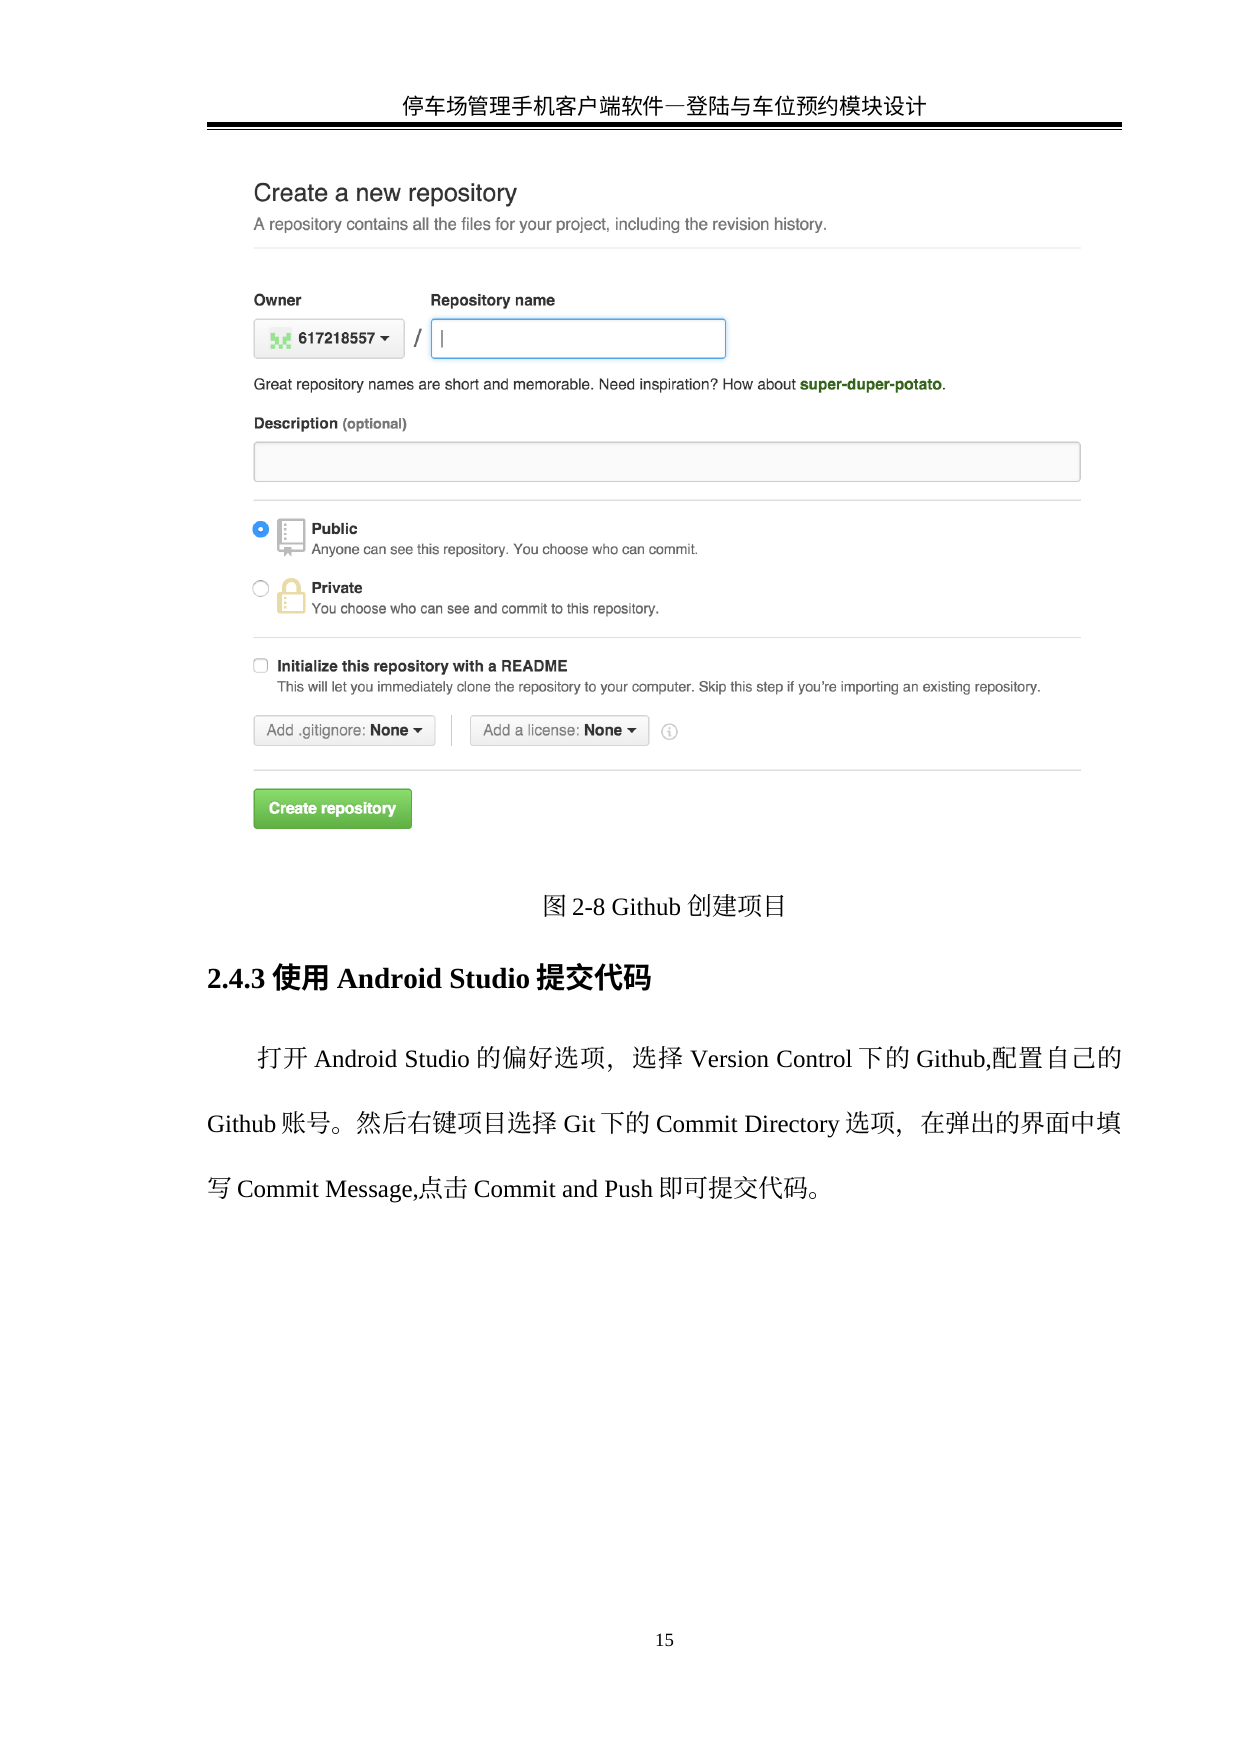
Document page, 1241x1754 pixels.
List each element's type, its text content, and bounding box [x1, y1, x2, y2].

subtitle 2.4.3 使用Android Studio提交代码 [207, 943, 1122, 1008]
picture [232, 157, 1097, 844]
text 图2-8 Github 创建项目 [207, 872, 1122, 937]
text 打开Android Studio的偏好选项，选择Version Control下的Github,配置自己的Github账号。然后右键项目选择Git下的Commit Directory选项，在弹出的界面中填写Commit Message,点击Commit and Push即可提交代码。 [207, 1024, 1122, 1219]
